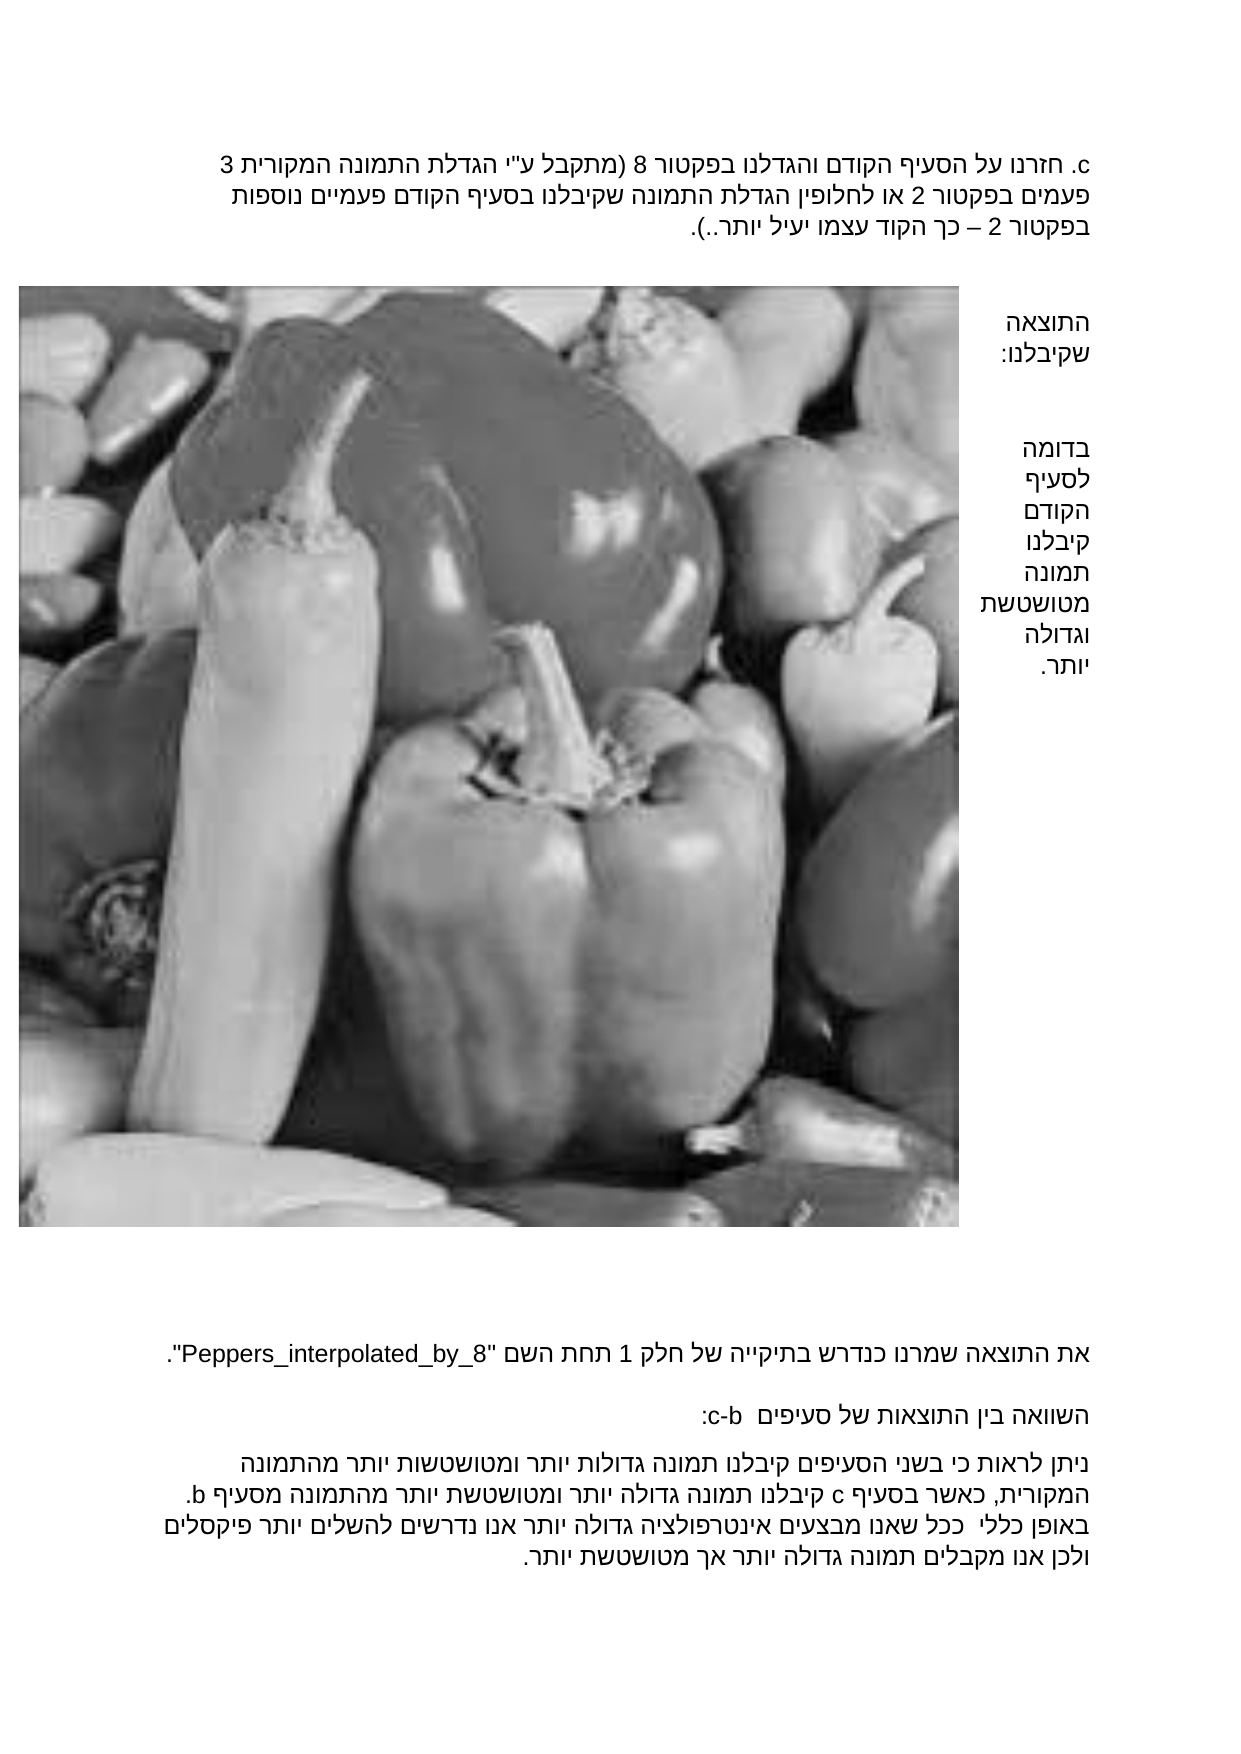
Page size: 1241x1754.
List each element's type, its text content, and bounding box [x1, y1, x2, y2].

text בדומה לסעיף הקודם קיבלנו תמונה מטושטשת וגדולה יותר. [959, 434, 1090, 680]
picture [18, 286, 959, 1227]
text התוצאה שקיבלנו: [959, 307, 1090, 367]
text c. חזרנו על הסעיף הקודם והגדלנו בפקטור 8 (מתקבל ע"י הגדלת התמונה המקורית 3 פעמים בפקטור 2 או לחלופין הגדלת התמונה שקיבלנו בסעיף הקודם פעמיים נוספות בפקטור 2 – כך הקוד עצמו יעיל יותר..). [150, 150, 1090, 241]
text את התוצאה שמרנו כנדרש בתיקייה של חלק 1 תחת השם "Peppers_interpolated_by_8". השוואה בין התוצאות של סעיפים c-b: [150, 842, 1090, 1429]
text ניתן לראות כי בשני הסעיפים קיבלנו תמונה גדולות יותר ומטושטשות יותר מהתמונה המקורית, כאשר בסעיף c קיבלנו תמונה גדולה יותר ומטושטשת יותר מהתמונה מסעיף b. באופן כללי ככל שאנו מבצעים אינטרפולציה גדולה יותר אנו נדרשים להשלים יותר פיקסלים ולכן אנו מקבלים תמונה גדולה יותר אך מטושטשת יותר. [150, 1448, 1090, 1570]
